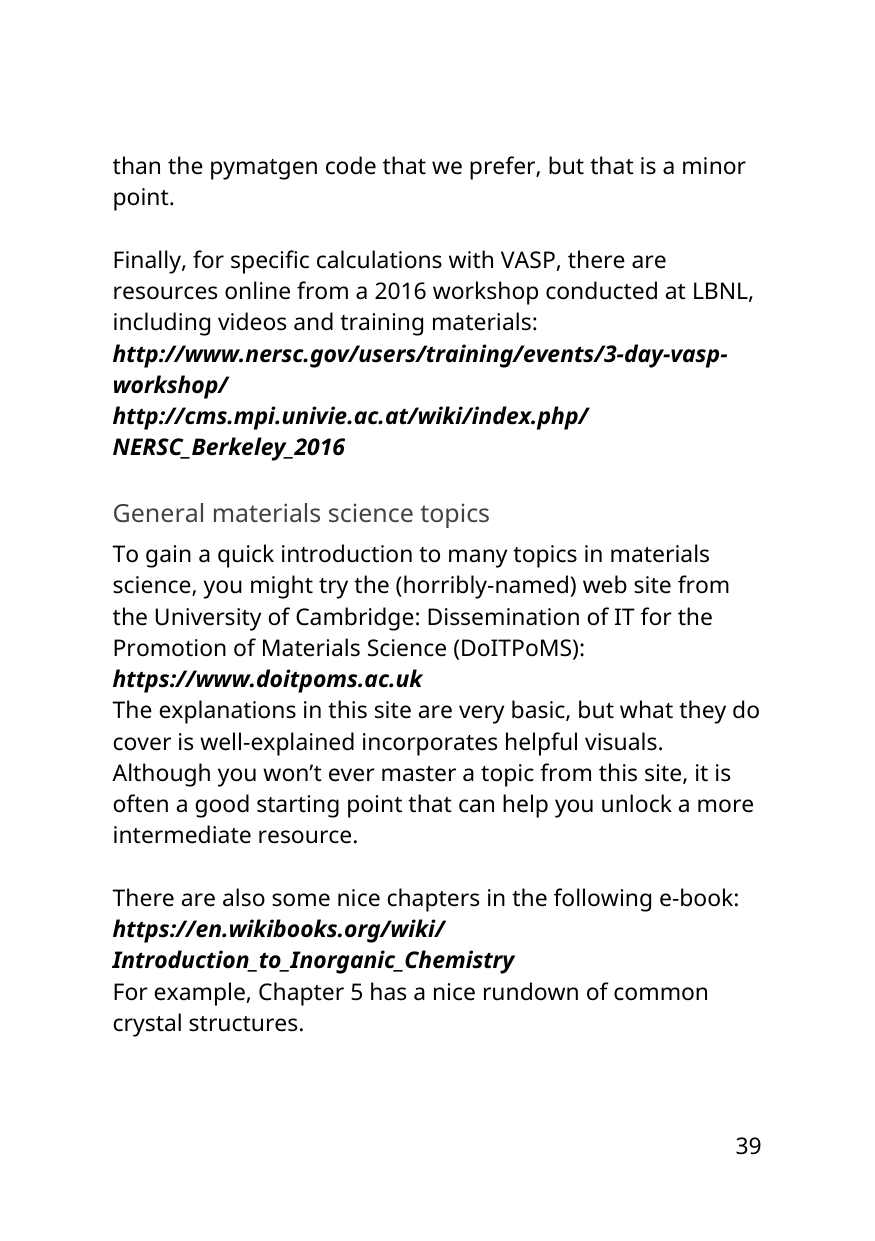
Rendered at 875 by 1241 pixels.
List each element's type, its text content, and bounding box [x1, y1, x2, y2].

text For example, Chapter 5 has a nice rundown of common crystal structures. [112, 976, 762, 1038]
text To gain a quick introduction to many topics in materials science, you might try the (horribly-named) web site from the University of Cambridge: Dissemination of IT for the Promotion of Materials Science (DoITPoMS): [112, 538, 762, 663]
subtitle General materials science topics [112, 496, 762, 530]
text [112, 150, 762, 212]
text https://www.doitpoms.ac.uk [112, 663, 762, 694]
text The explanations in this site are very basic, but what they do cover is well-explained incorporates helpful visuals. Although you won’t ever master a topic from this site, it is often a good starting point that can help you unlock a more intermediate resource. [112, 694, 762, 851]
text There are also some nice chapters in the following e-book: [112, 882, 762, 913]
text http://www.nersc.gov/users/training/events/3-day-vasp-workshop/ [112, 337, 762, 400]
text https://en.wikibooks.org/wiki/Introduction_to_Inorganic_Chemistry [112, 913, 762, 976]
text http://cms.mpi.univie.ac.at/wiki/index.php/NERSC_Berkeley_2016 [112, 400, 762, 462]
text Finally, for specific calculations with VASP, there are resources online from a 2016 workshop conducted at LBNL, including videos and training materials: [112, 244, 762, 337]
